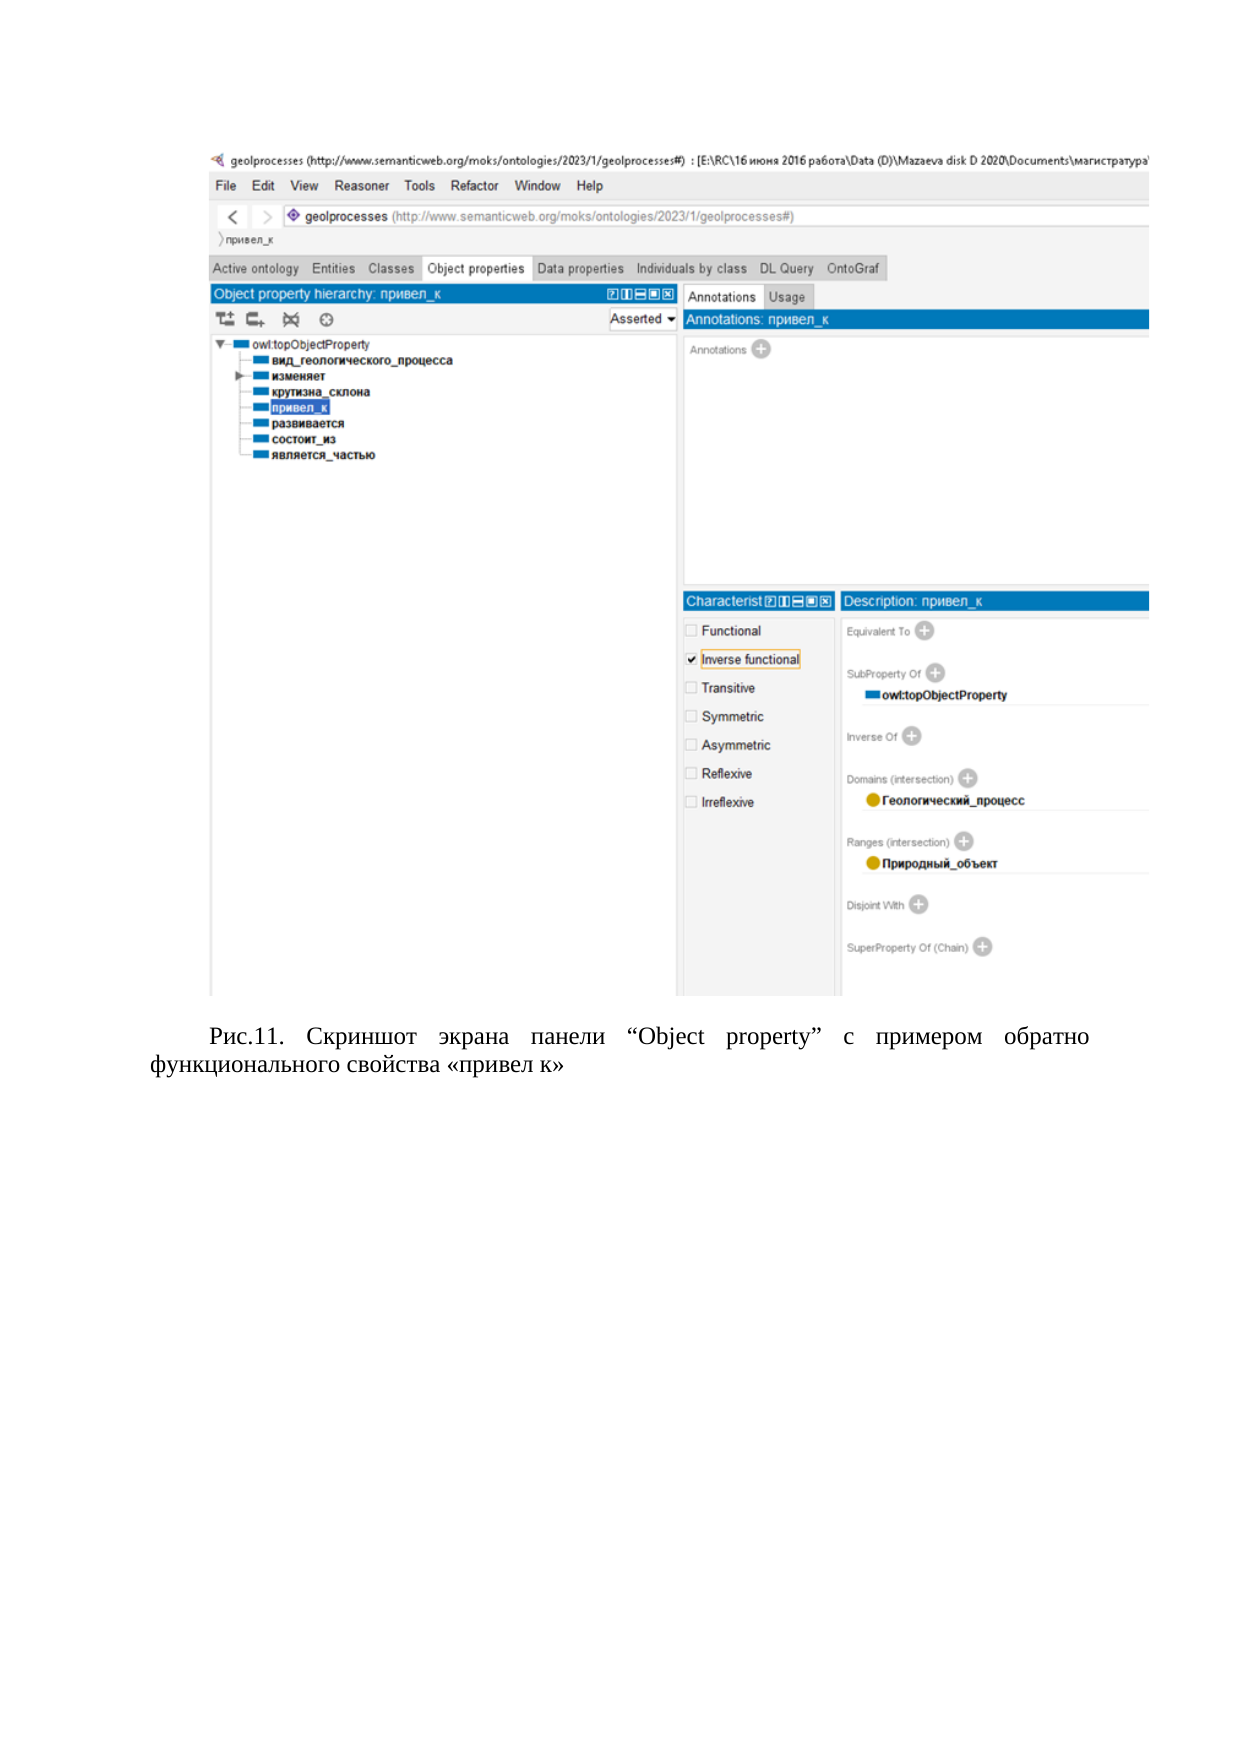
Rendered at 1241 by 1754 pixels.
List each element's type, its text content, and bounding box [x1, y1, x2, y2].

picture [208, 150, 1150, 996]
text Рис.11. Скриншот экрана панели “Object property” с примером обратно функционального свойства «привел к» [150, 1021, 1090, 1078]
